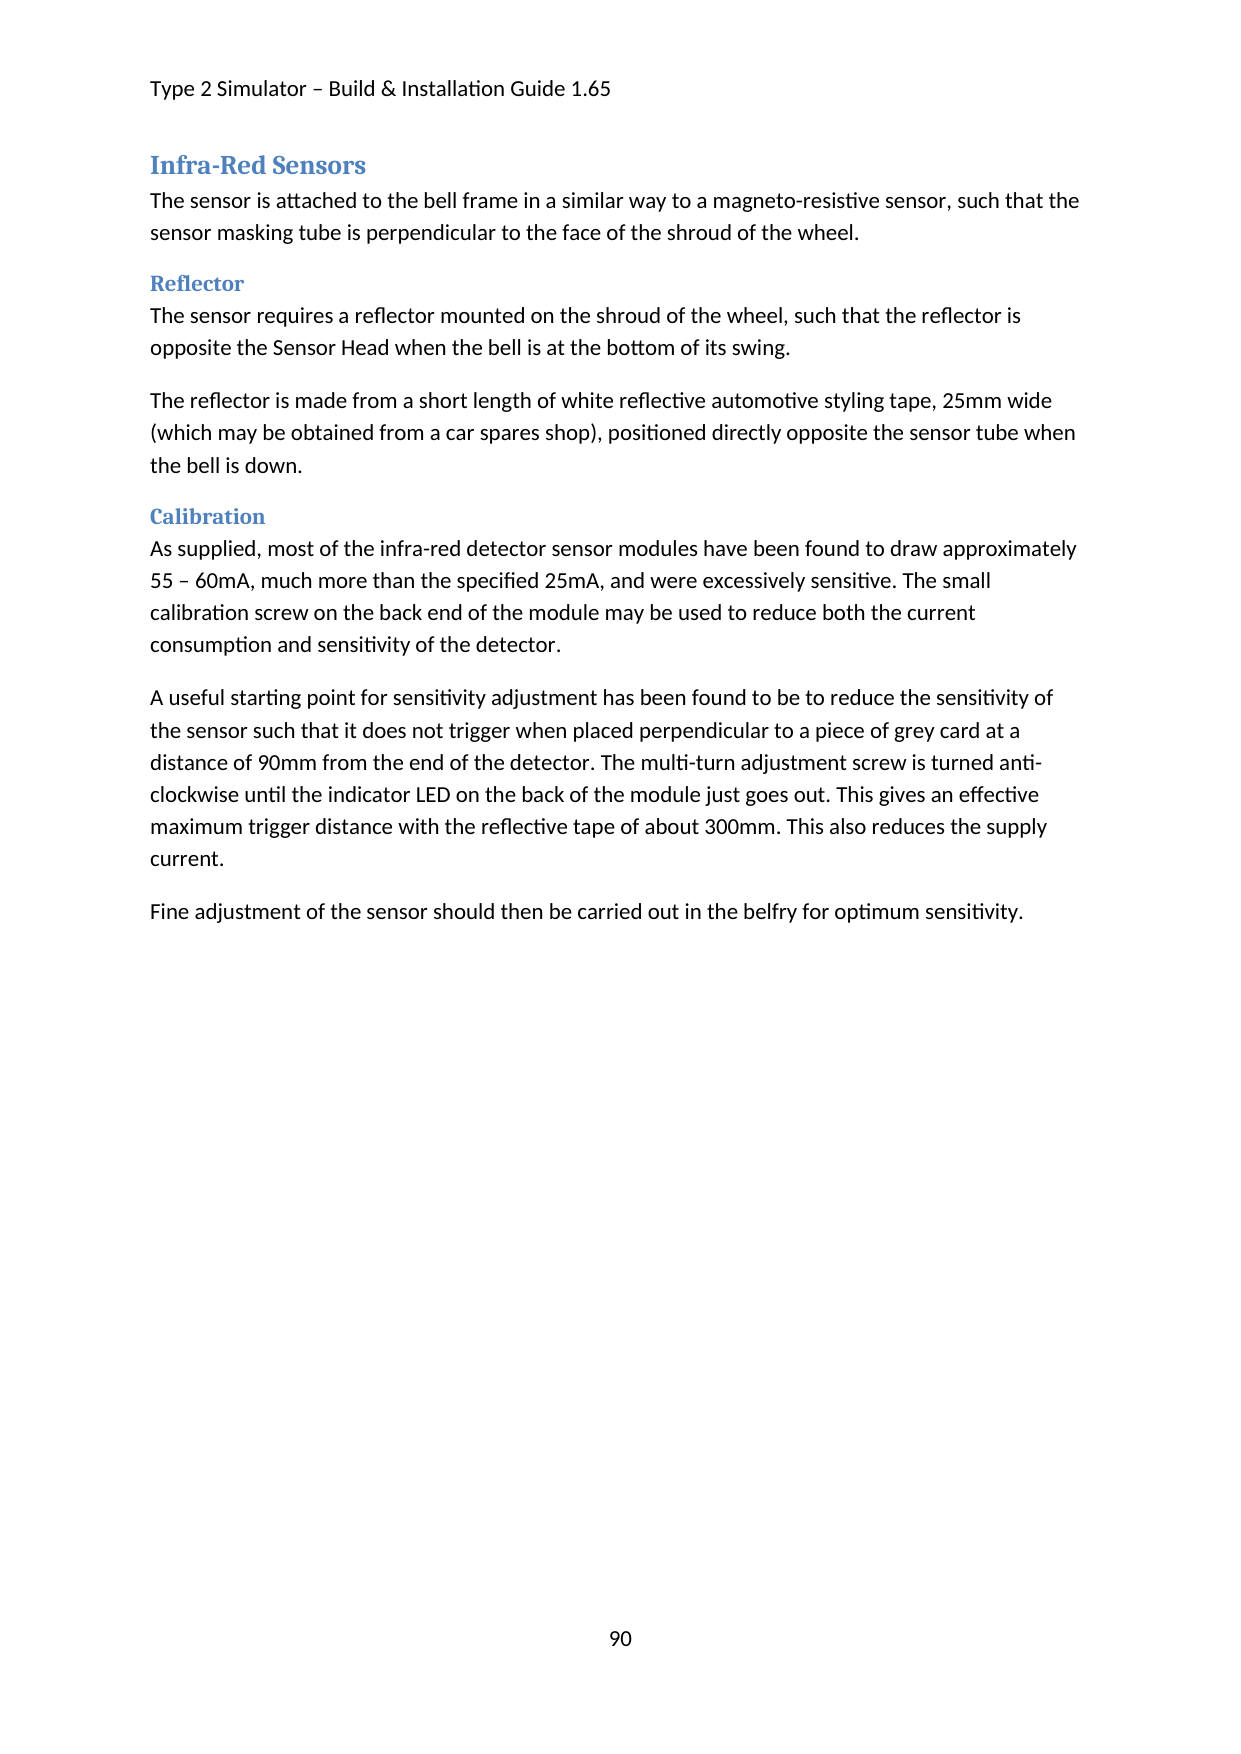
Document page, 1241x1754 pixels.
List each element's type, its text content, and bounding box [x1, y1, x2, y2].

text The sensor is attached to the bell frame in a similar way to a magneto-resistive sensor, such that the sensor masking tube is perpendicular to the face of the shroud of the wheel. [150, 186, 1090, 246]
text Fine adjustment of the sensor should then be carried out in the belfry for optimum sensitivity. [150, 897, 1090, 926]
text The reflector is made from a short length of white reflective automotive styling tape, 25mm wide (which may be obtained from a car spares shop), positioned directly opposite the sensor tube when the bell is down. [150, 386, 1090, 479]
text As supplied, most of the infra-red detector sensor modules have been found to draw approximately 55 – 60mA, much more than the specified 25mA, and were excessively sensitive. The small calibration screw on the back end of the module may be used to reduce both the current consumption and sensitivity of the detector. [150, 534, 1090, 658]
subtitle Calibration [150, 504, 1090, 530]
text The sensor requires a reflector mounted on the shroud of the wheel, such that the reflector is opposite the Sensor Head when the bell is at the bottom of its swing. [150, 301, 1090, 361]
text A useful starting point for sensitivity adjustment has been found to be to reduce the sensitivity of the sensor such that it does not trigger when placed perpendicular to a piece of grey card at a distance of 90mm from the end of the detector. The multi-turn adjustment screw is turned anti-clockwise until the indicator LED on the back of the module just goes out. This gives an effective maximum trigger distance with the reflective tape of about 300mm. This also reduces the supply current. [150, 683, 1090, 872]
subtitle Infra-Red Sensors [150, 150, 1090, 181]
subtitle Reflector [150, 271, 1090, 297]
